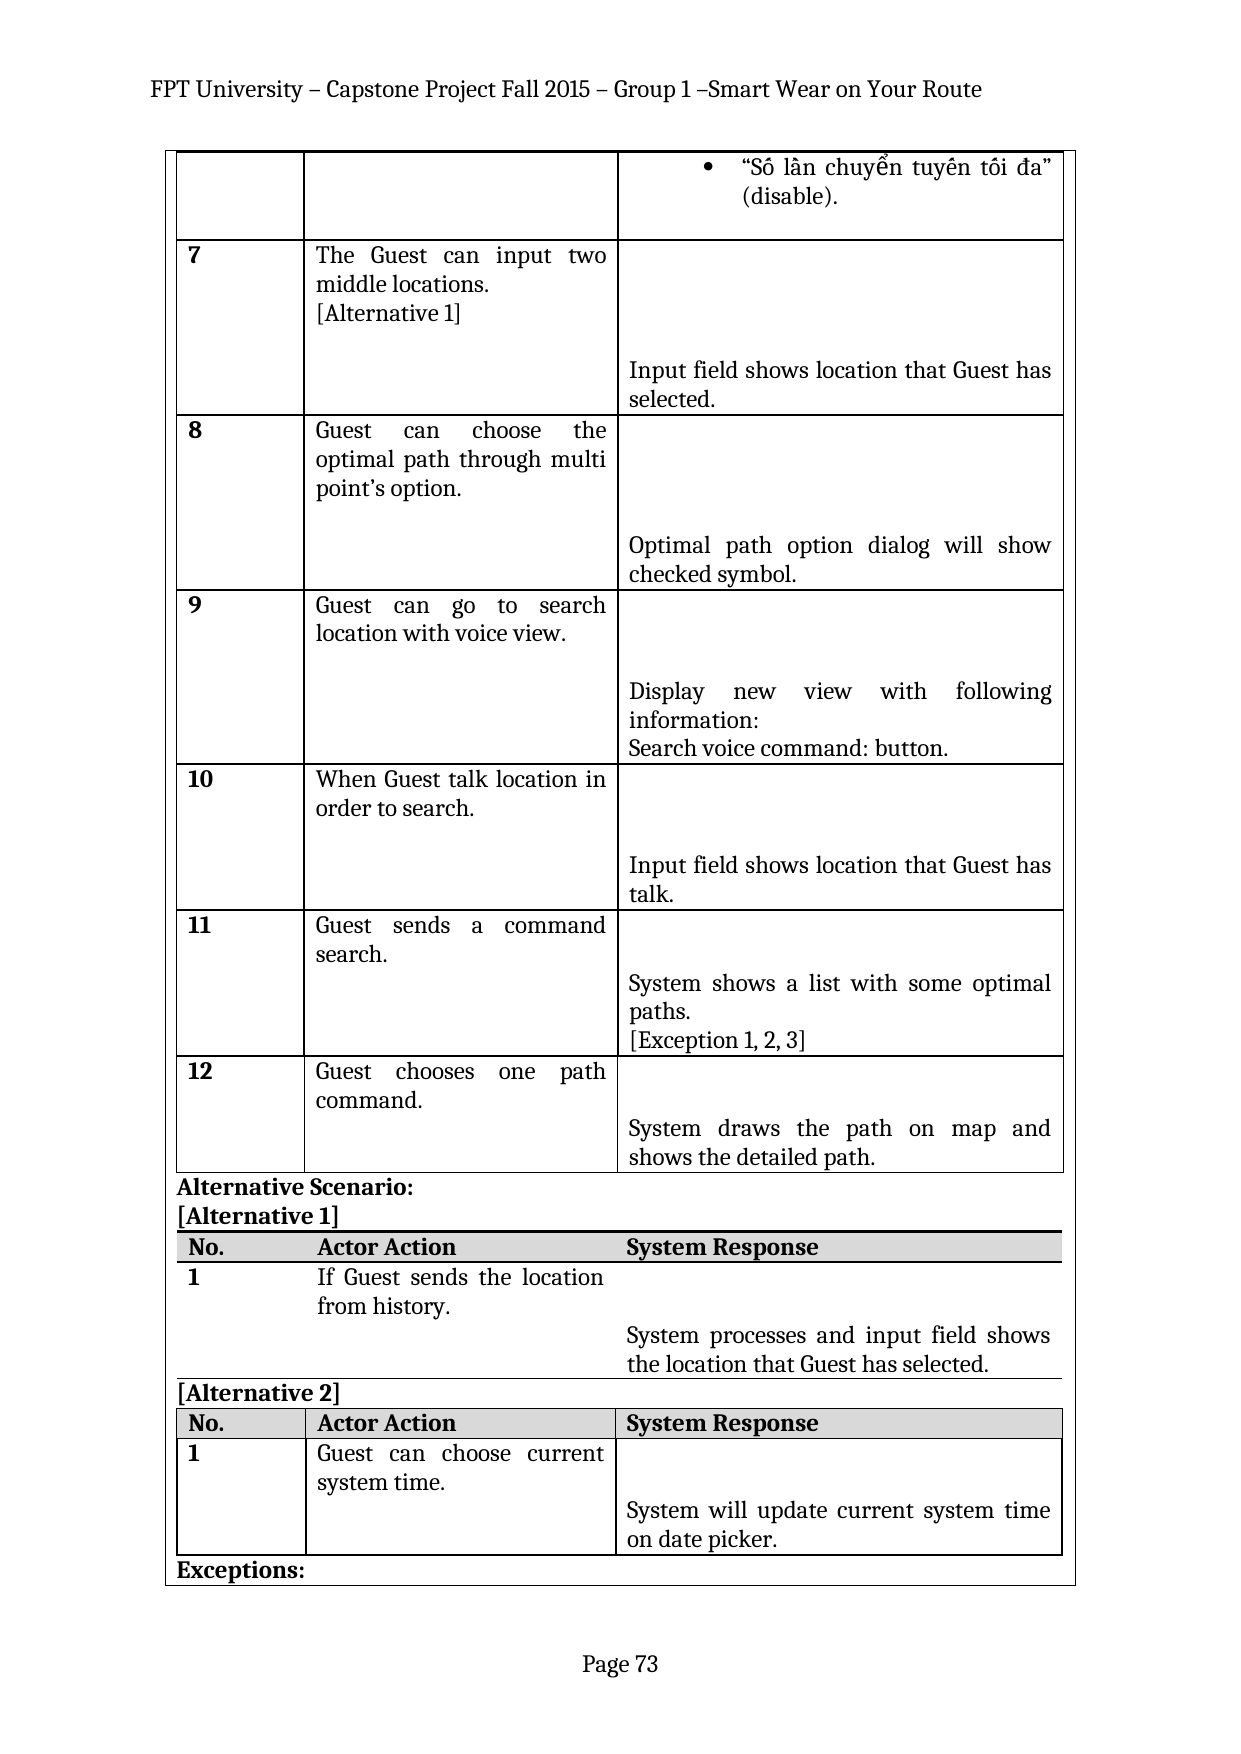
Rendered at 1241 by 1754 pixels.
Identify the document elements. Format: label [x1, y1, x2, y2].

table_cell [166, 151, 1075, 1585]
